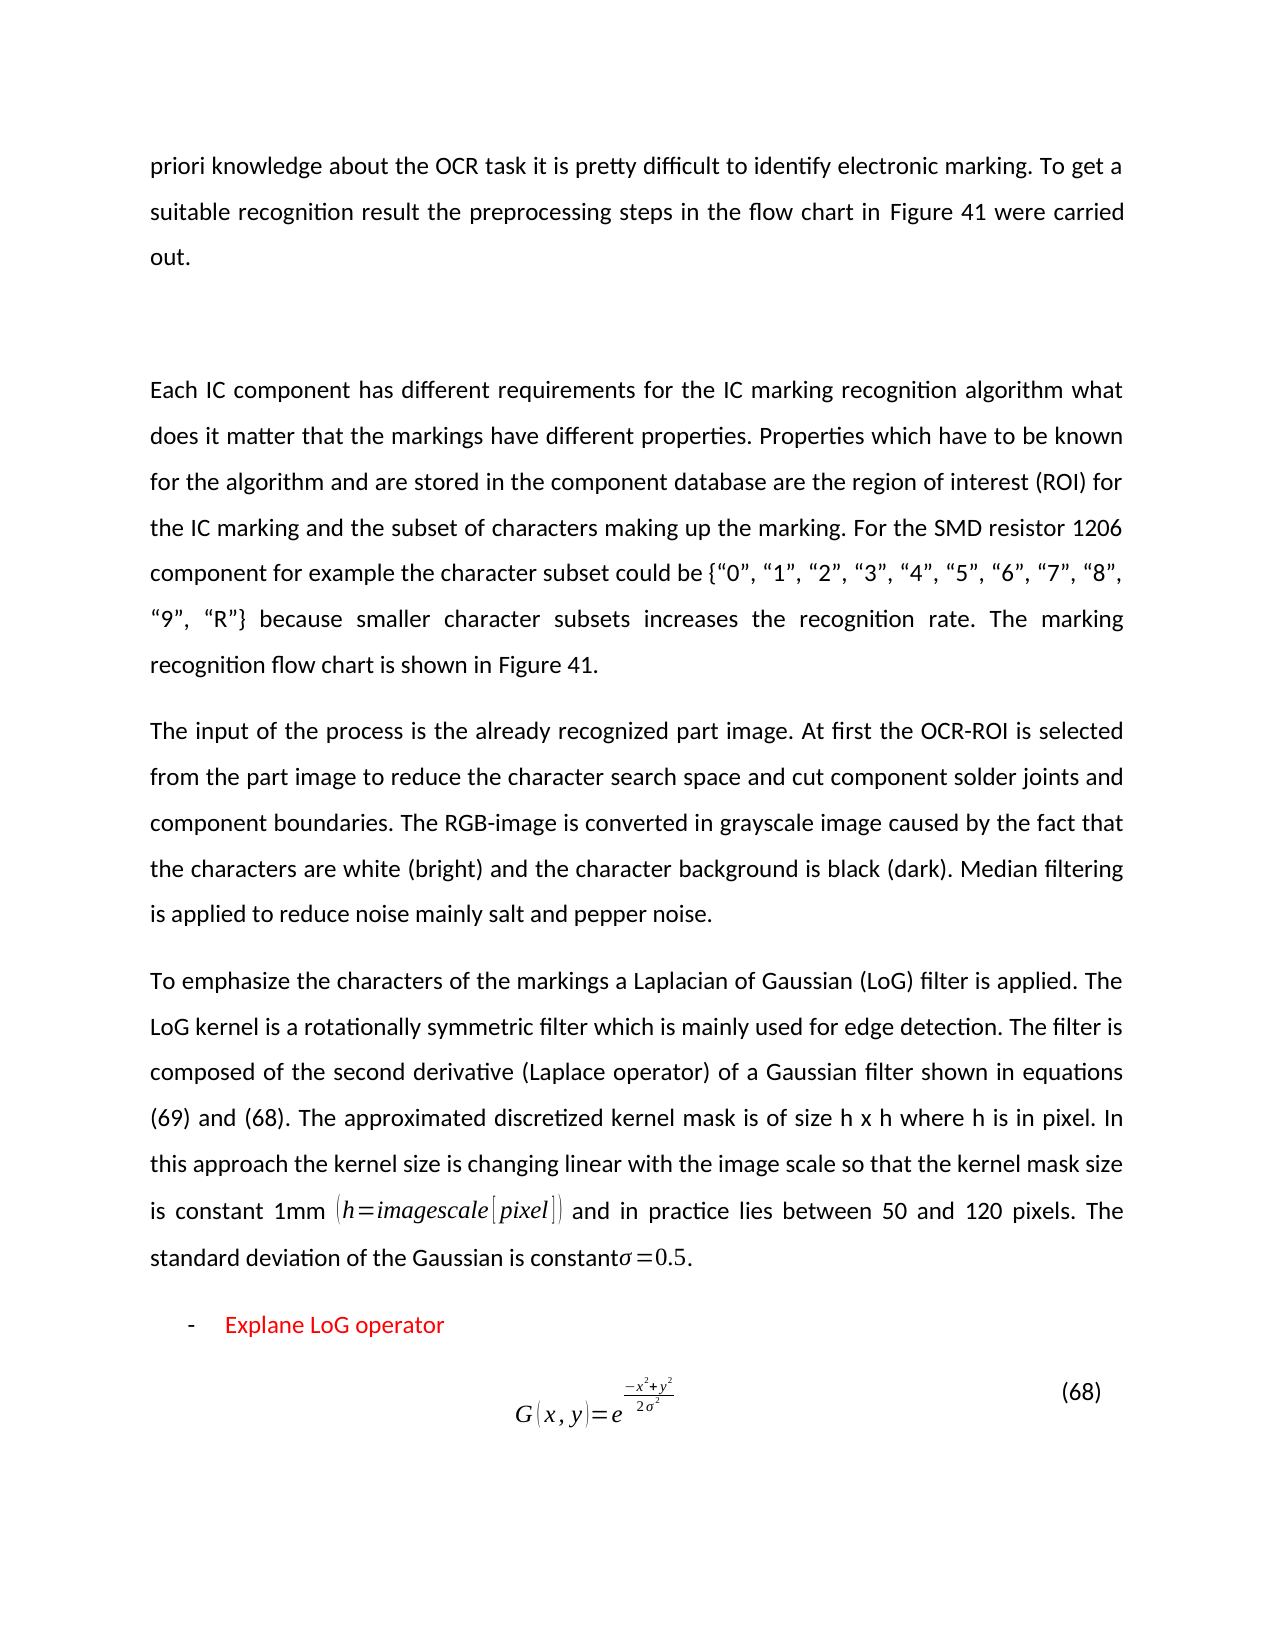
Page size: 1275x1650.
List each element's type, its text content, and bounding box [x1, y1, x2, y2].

text To emphasize the characters of the markings a Laplacian of Gaussian (LoG) filter is applied. The LoG kernel is a rotationally symmetric filter which is mainly used for edge detection. The filter is composed of the second derivative (Laplace operator) of a Gaussian filter shown in equations (69) and (68). The approximated discretized kernel mask is of size h x h where h is in pixel. In this approach the kernel size is changing linear with the image scale so that the kernel mask size is constant 1mm and in practice lies between 50 and 120 pixels. The standard deviation of the Gaussian is constant. [150, 965, 1125, 1273]
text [150, 150, 1125, 272]
text The input of the process is the already recognized part image. At first the OCR-ROI is selected from the part image to reduce the character search space and cut component solder joints and component boundaries. The RGB-image is converted in grayscale image caused by the fact that the characters are white (bright) and the character background is black (dark). Median filtering is applied to reduce noise mainly salt and pepper noise. [150, 716, 1125, 929]
list Explane LoG operator [187, 1309, 1125, 1340]
text Each IC component has different requirements for the IC marking recognition algorithm what does it matter that the markings have different properties. Properties which have to be known for the algorithm and are stored in the component database are the region of interest (ROI) for the IC marking and the subset of characters making up the marking. For the SMD resistor 1206 component for example the character subset could be {“0”, “1”, “2”, “3”, “4”, “5”, “6”, “7”, “8”, “9”, “R”} because smaller character subsets increases the recognition rate. The marking recognition flow chart is shown in Figure 40. [150, 374, 1125, 679]
table_header [139, 1376, 1050, 1444]
table_header (68) [1050, 1376, 1136, 1444]
